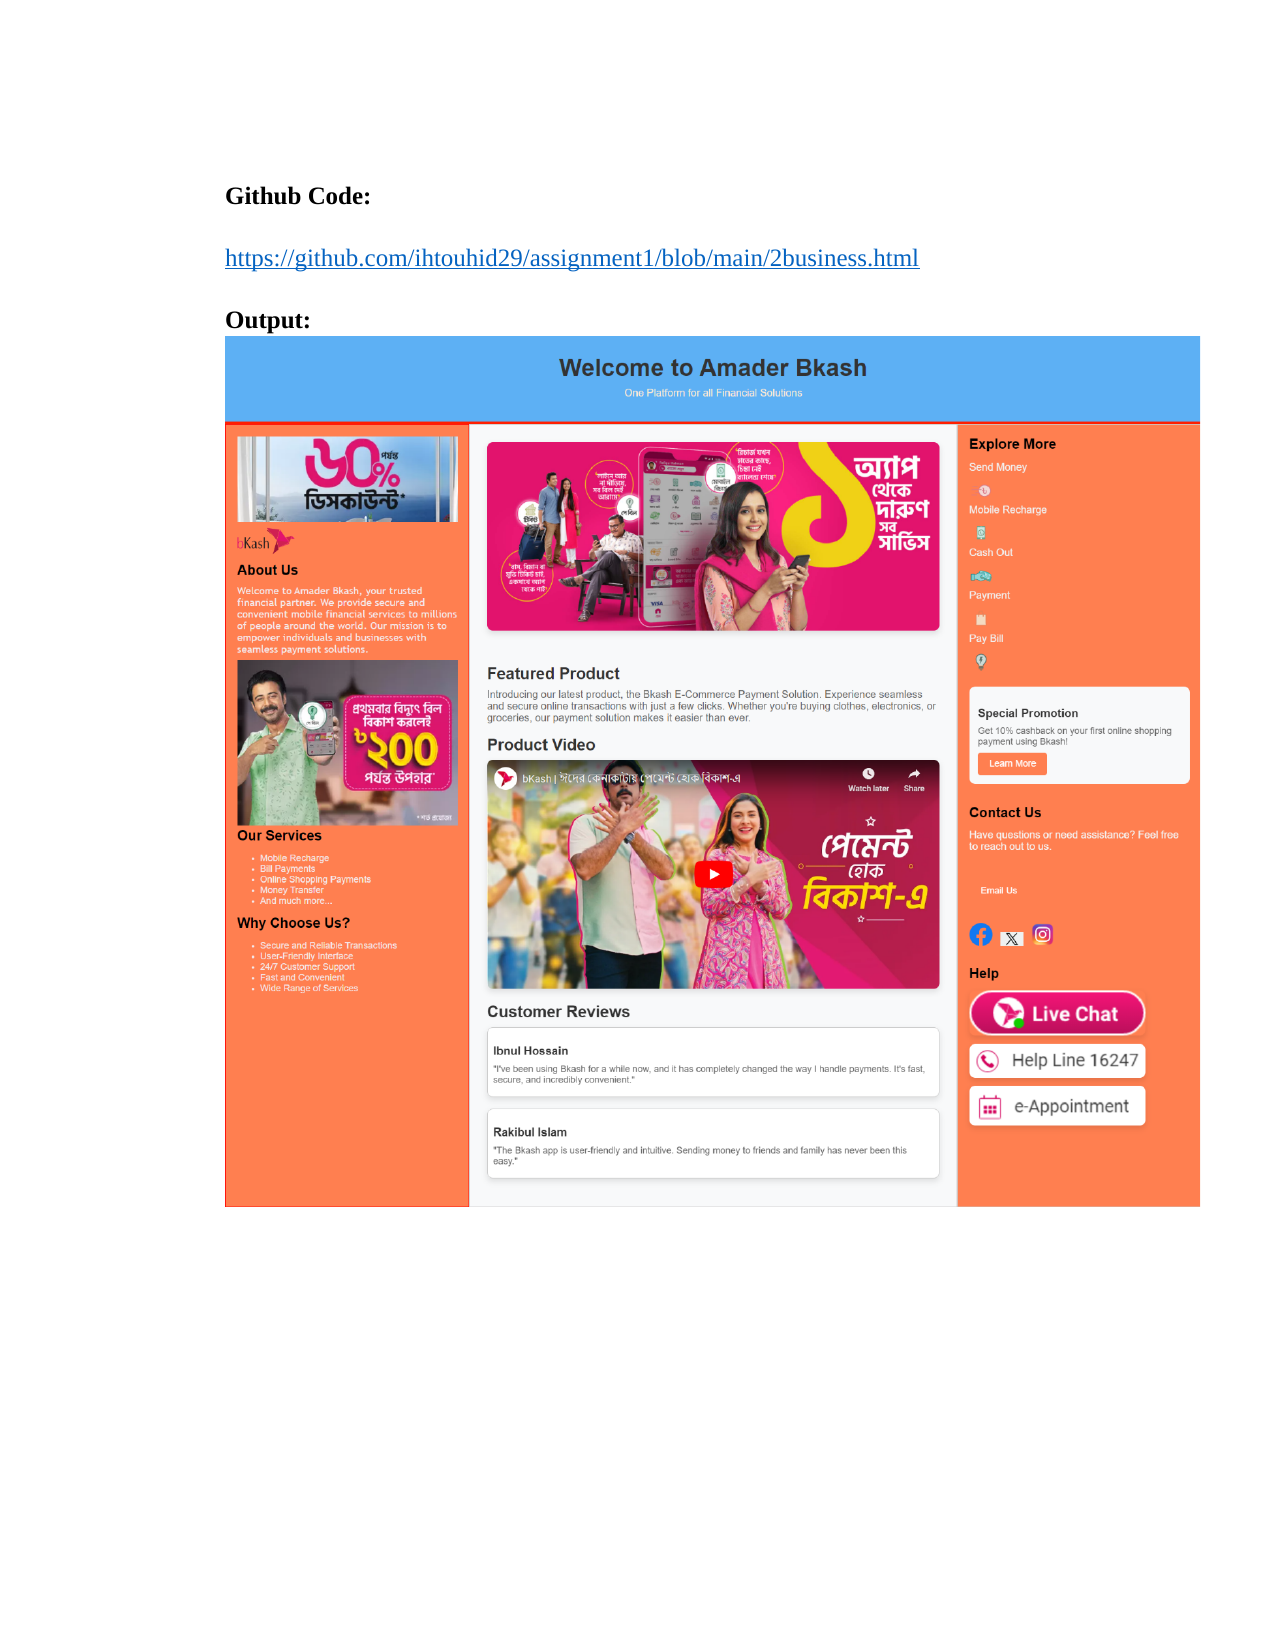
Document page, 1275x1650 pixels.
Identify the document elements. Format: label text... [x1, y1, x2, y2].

list Github Code: [225, 181, 1125, 210]
picture [225, 336, 1200, 1207]
list https://github.com/ihtouhid29/assignment1/blob/main/2business.html [225, 243, 1125, 272]
list Output: [225, 305, 1125, 334]
